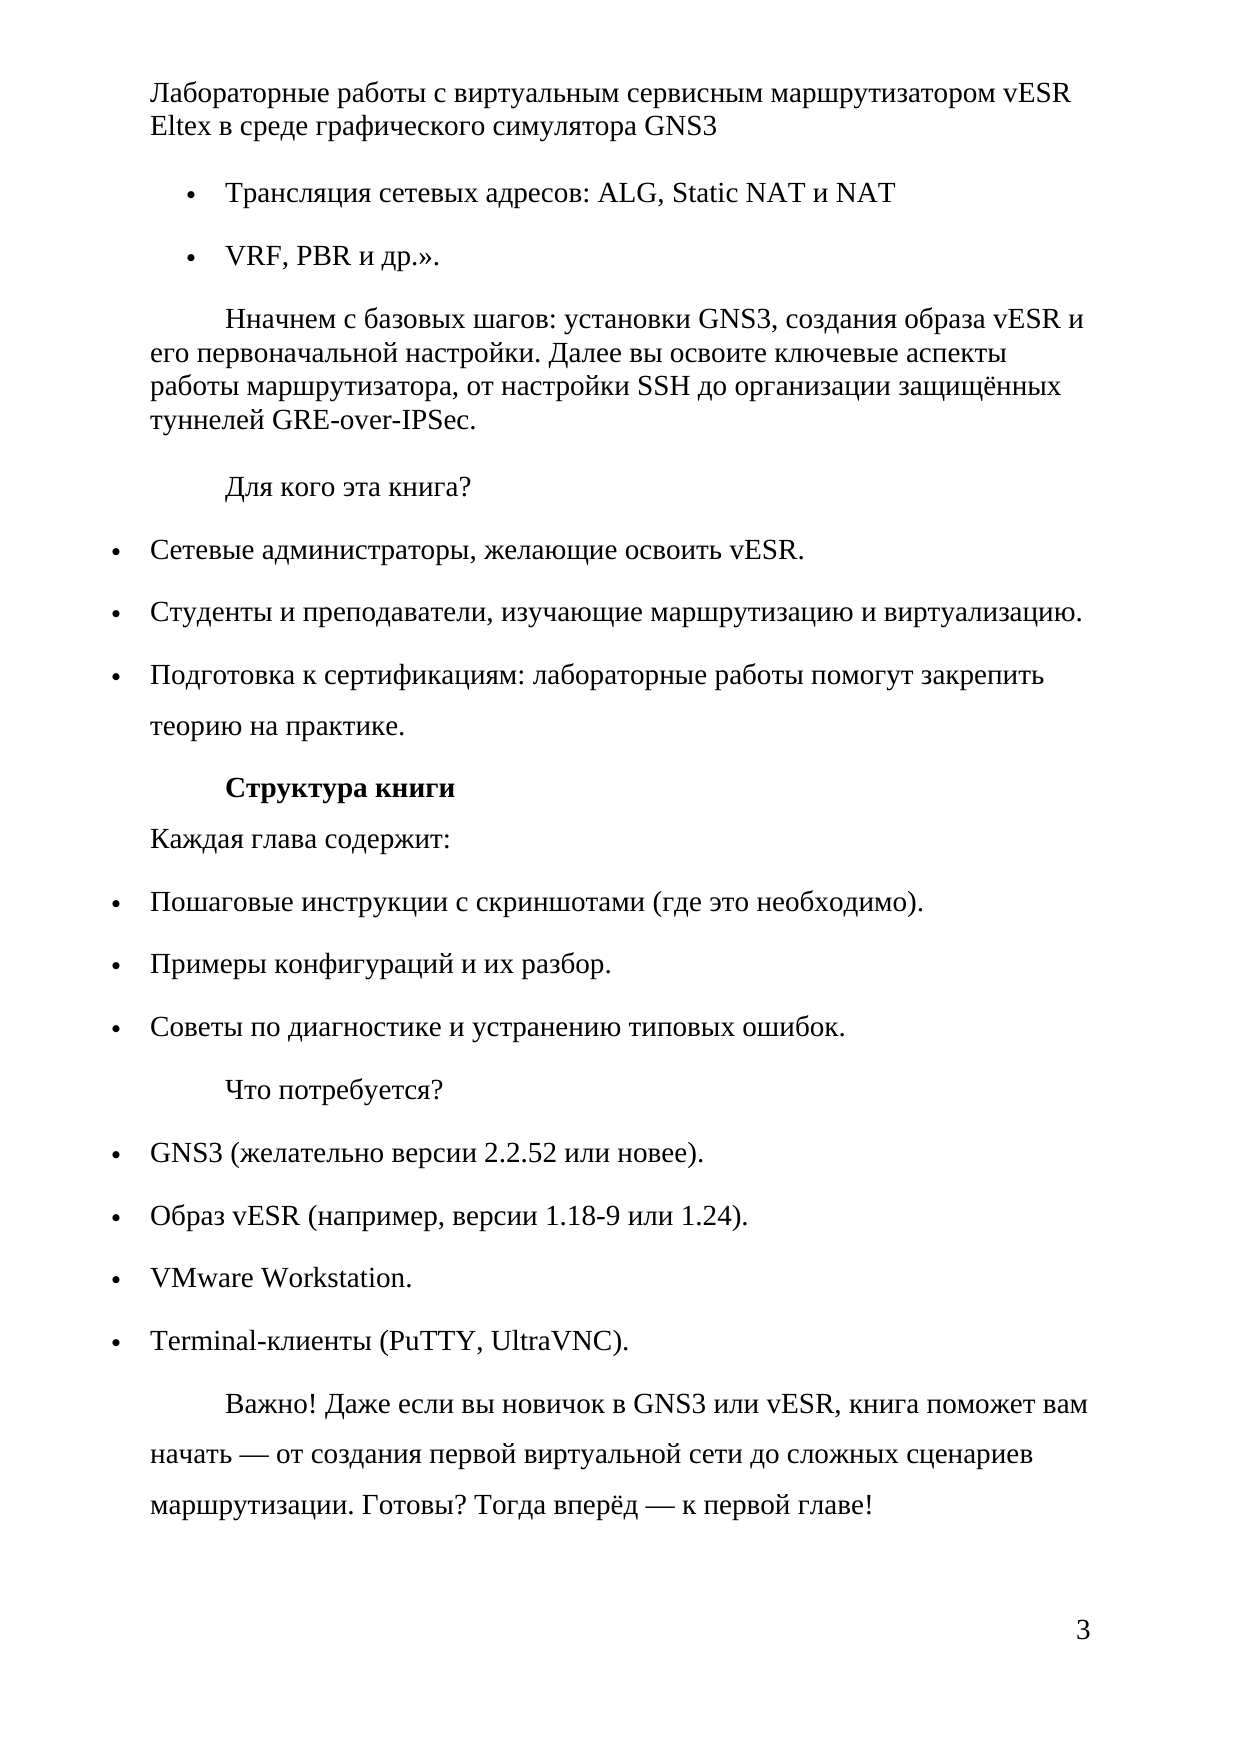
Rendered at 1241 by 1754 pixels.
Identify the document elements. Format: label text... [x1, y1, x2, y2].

text Структура книги Каждая глава содержит: [150, 771, 1090, 854]
list VRF, PBR и др.». [187, 238, 1090, 272]
list Советы по диагностике и устранению типовых ошибок. [112, 1009, 1090, 1043]
list Terminal-клиенты (PuTTY, UltraVNC). [112, 1323, 1090, 1357]
list Сетевые администраторы, желающие освоить vESR. [112, 532, 1090, 565]
list GNS3 (желательно версии 2.2.52 или новее). [112, 1135, 1090, 1168]
list Студенты и преподаватели, изучающие маршрутизацию и виртуализацию. [112, 594, 1090, 628]
list Образ vESR (например, версии 1.18-9 или 1.24). [112, 1198, 1090, 1231]
list Примеры конфигураций и их разбор. [112, 946, 1090, 980]
list VMware Workstation. [112, 1261, 1090, 1294]
list Пошаговые инструкции с скриншотами (где это необходимо). [112, 884, 1090, 917]
text Для кого эта книга? [150, 469, 1090, 502]
text Нначнем с базовых шагов: установки GNS3, создания образа vESR и его первоначальной настройки. Далее вы освоите ключевые аспекты работы маршрутизатора, от настройки SSH до организации защищённых туннелей GRE-over-IPSec. [150, 301, 1090, 435]
list Подготовка к сертификациям: лабораторные работы помогут закрепить теорию на практике. [112, 657, 1090, 741]
text Что потребуется? [150, 1072, 1090, 1106]
list Трансляция сетевых адресов: ALG, Static NAT и NAT [187, 176, 1090, 209]
text Важно! Даже если вы новичок в GNS3 или vESR, книга поможет вам начать — от создания первой виртуальной сети до сложных сценариев маршрутизации. Готовы? Тогда вперёд — к первой главе! [150, 1386, 1090, 1520]
